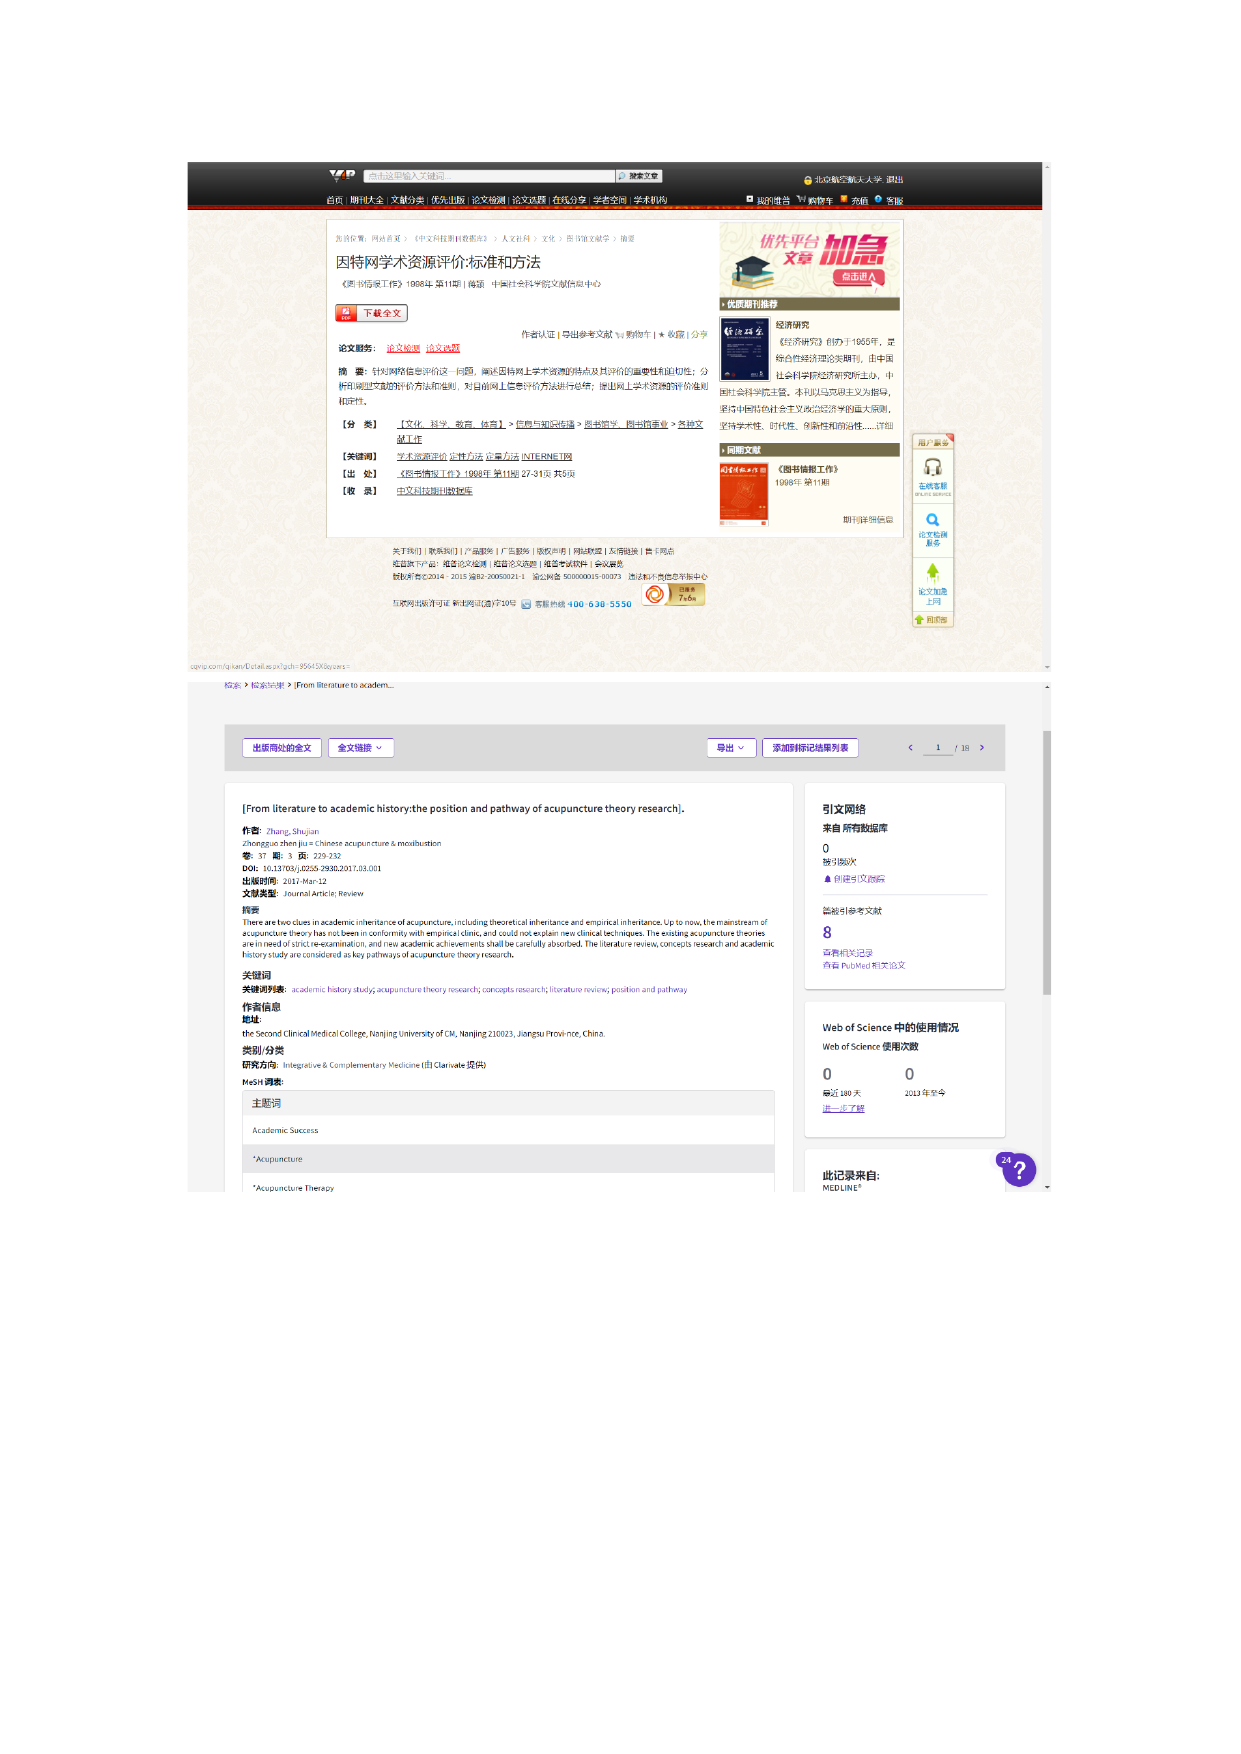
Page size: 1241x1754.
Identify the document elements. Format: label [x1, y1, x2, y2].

picture [187, 162, 1052, 672]
picture [187, 682, 1052, 1192]
